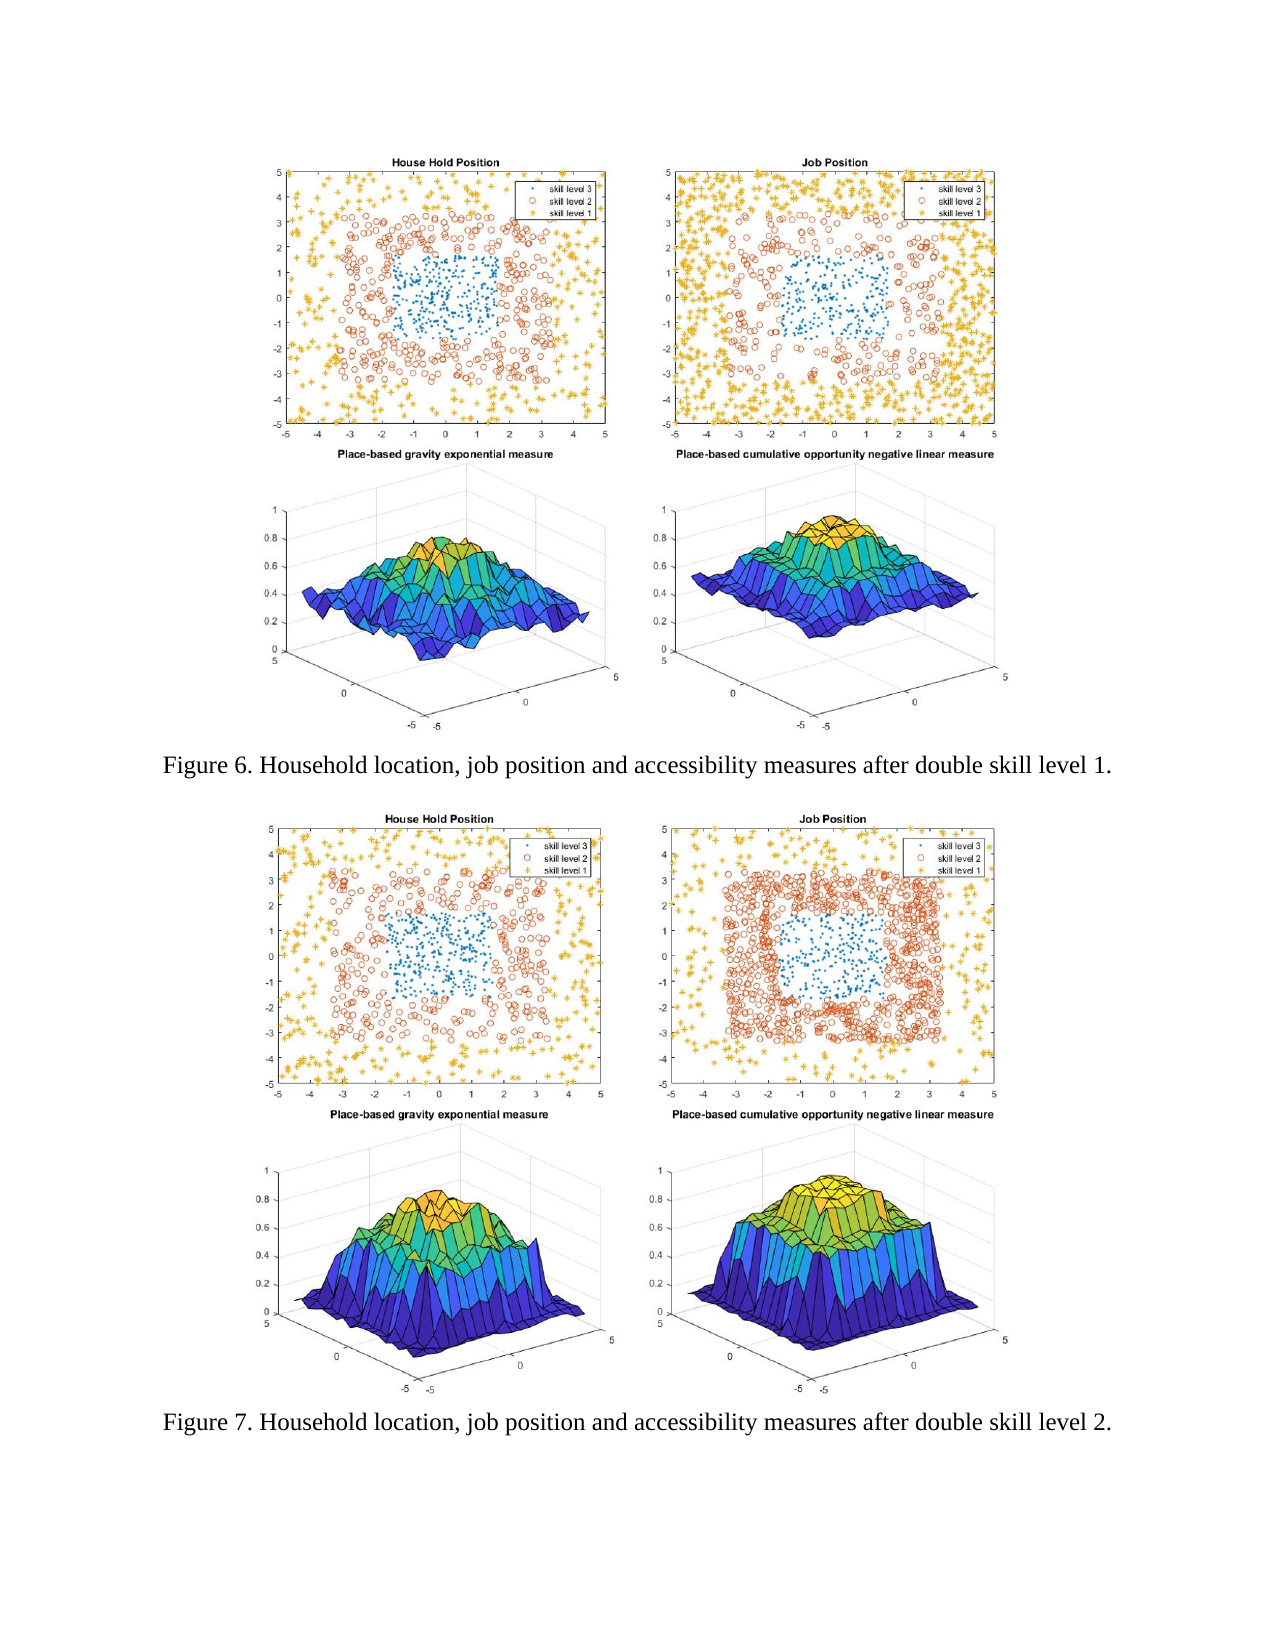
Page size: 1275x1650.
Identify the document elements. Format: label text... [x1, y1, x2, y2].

text Figure 6. Household location, job position and accessibility measures after double skill level 1. [150, 750, 1125, 779]
picture [243, 807, 1032, 1408]
picture [255, 150, 1021, 750]
text Figure 7. Household location, job position and accessibility measures after double skill level 2. [150, 1407, 1125, 1436]
